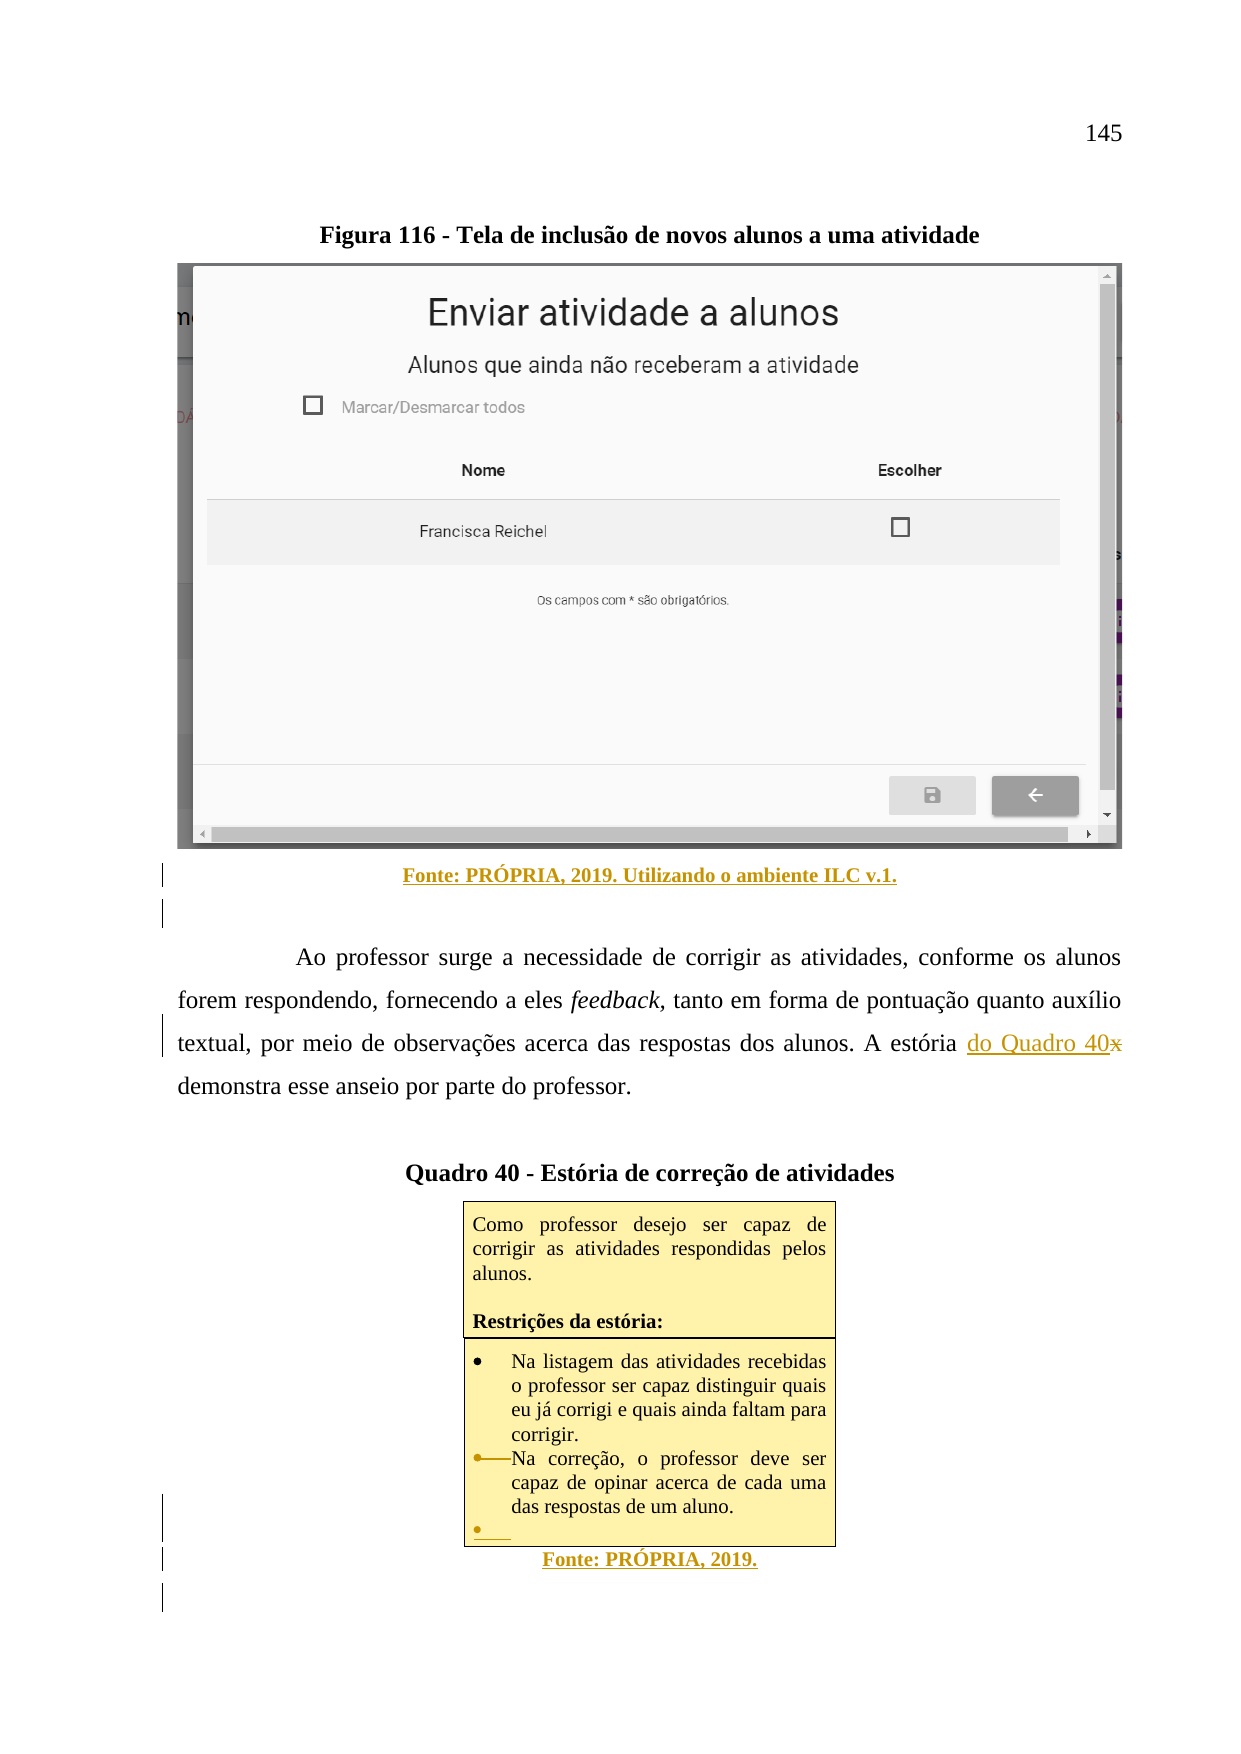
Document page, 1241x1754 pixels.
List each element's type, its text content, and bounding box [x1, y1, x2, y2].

list Na listagem das atividades recebidas o professor ser capaz distinguir quais eu já corrigi e quais ainda faltam para corrigir. [465, 1339, 835, 1434]
text Como professor desejo ser capaz de corrigir as atividades respondidas pelos alunos. [464, 1202, 835, 1273]
list Na correção, o professor deve ser capaz de opinar acerca de cada uma das respostas de um aluno. [465, 1434, 835, 1506]
text Restrições da estória: [464, 1297, 835, 1337]
picture [177, 263, 1123, 849]
text Ao professor surge a necessidade de corrigir as atividades, conforme os alunos forem respondendo, fornecendo a eles feedback, tanto em forma de pontuação quanto auxílio textual, por meio de observações acerca das respostas dos alunos. A estória demonstra esse anseio por parte do professor. [177, 942, 1122, 1100]
